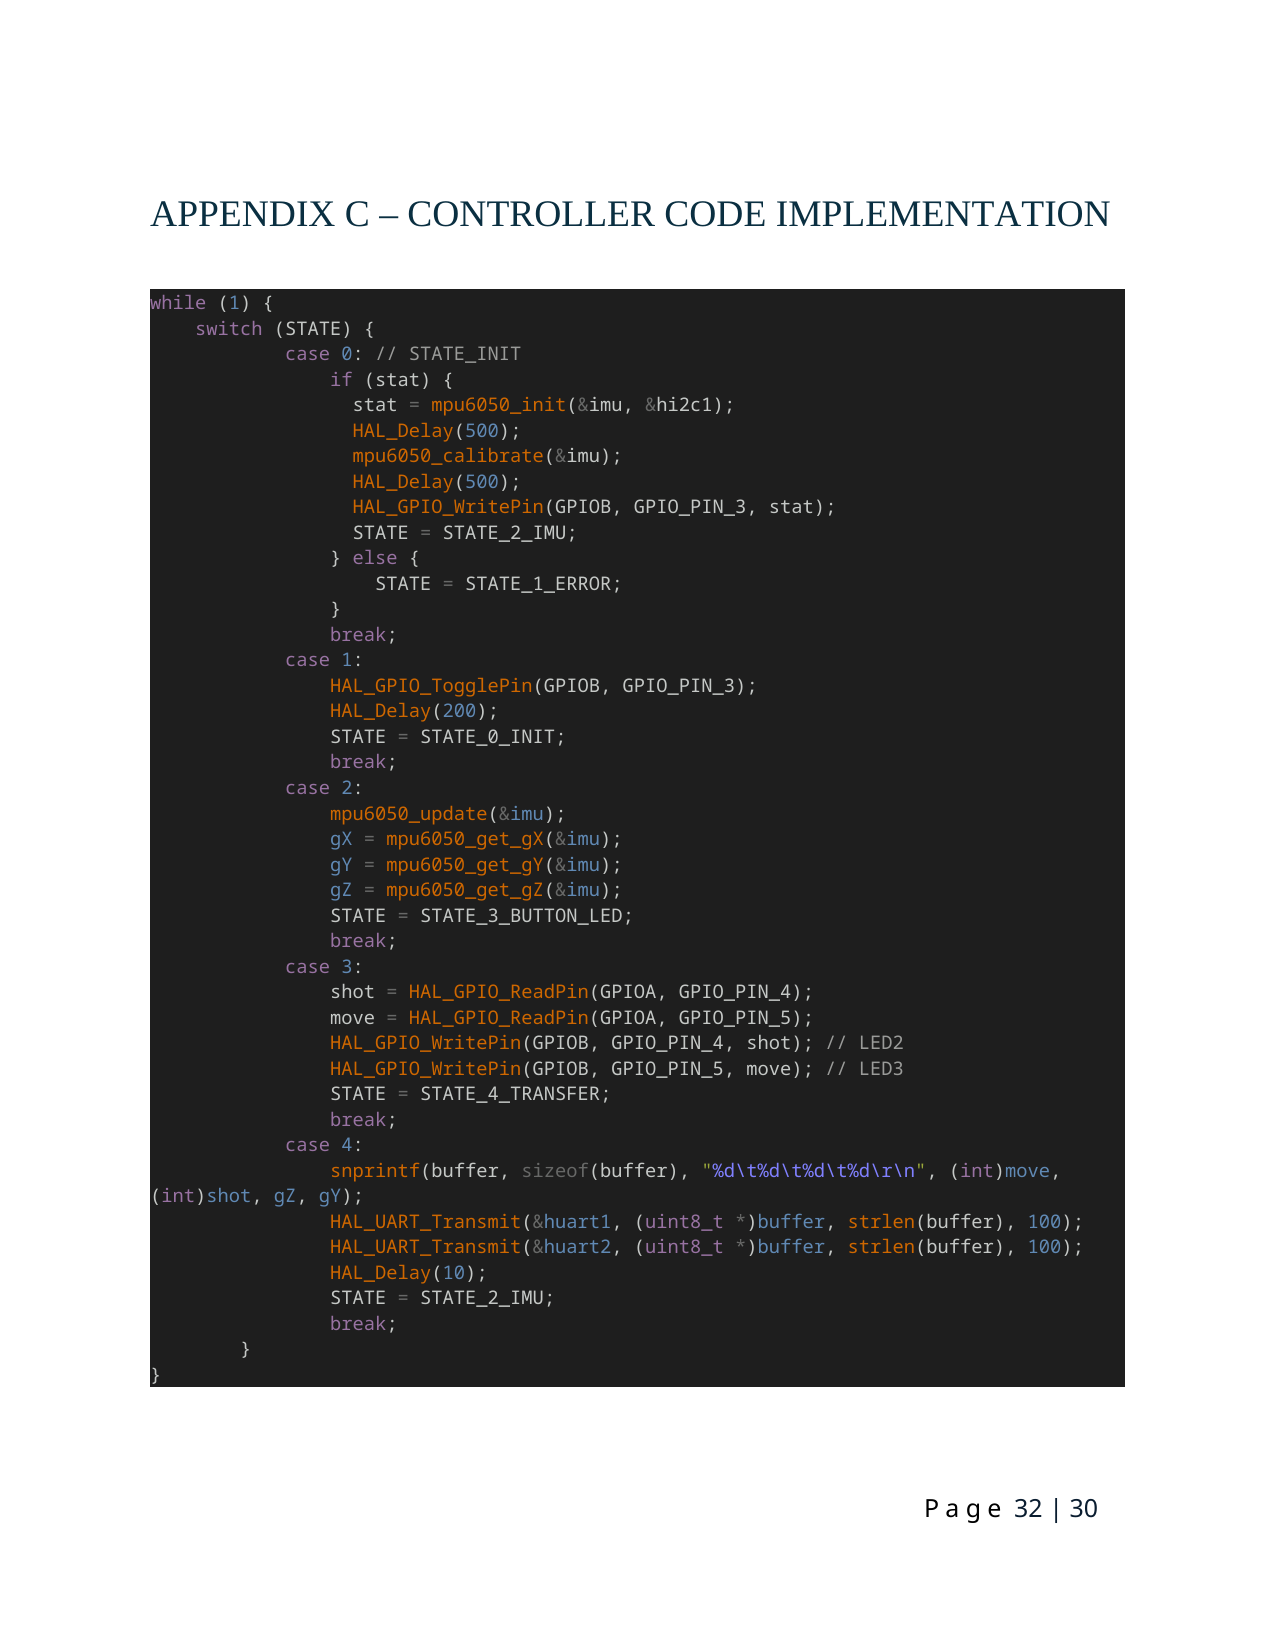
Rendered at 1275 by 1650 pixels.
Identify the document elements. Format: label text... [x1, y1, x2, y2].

text break; [150, 1106, 1125, 1132]
text case 0: // STATE_INIT [150, 340, 1125, 366]
text HAL_UART_Transmit(&huart2, (uint8_t *)buffer, strlen(buffer), 100); [150, 1234, 1125, 1259]
text HAL_Delay(500); [150, 468, 1125, 493]
text if (stat) { [150, 366, 1125, 391]
text break; [150, 621, 1125, 647]
text case 4: [150, 1132, 1125, 1157]
text case 1: [150, 647, 1125, 672]
text STATE = STATE_1_ERROR; [150, 570, 1125, 596]
text gX = mpu6050_get_gX(&imu); [150, 825, 1125, 851]
text break; [150, 1310, 1125, 1336]
text switch (STATE) { [150, 315, 1125, 340]
text STATE = STATE_0_INIT; [150, 723, 1125, 749]
text mpu6050_update(&imu); [150, 800, 1125, 825]
text while (1) { [150, 289, 1125, 315]
text } [150, 1336, 1125, 1361]
subtitle APPENDIX C – CONTROLLER CODE IMPLEMENTATION [150, 192, 1125, 235]
text HAL_GPIO_WritePin(GPIOB, GPIO_PIN_4, shot); // LED2 [150, 1029, 1125, 1055]
text HAL_Delay(200); [150, 698, 1125, 723]
text gY = mpu6050_get_gY(&imu); [150, 851, 1125, 876]
text mpu6050_calibrate(&imu); [150, 442, 1125, 468]
text STATE = STATE_2_IMU; [150, 1285, 1125, 1310]
text HAL_GPIO_WritePin(GPIOB, GPIO_PIN_5, move); // LED3 [150, 1055, 1125, 1081]
text STATE = STATE_2_IMU; [150, 519, 1125, 544]
text case 2: [150, 774, 1125, 800]
text HAL_UART_Transmit(&huart1, (uint8_t *)buffer, strlen(buffer), 100); [150, 1208, 1125, 1234]
text case 3: [150, 953, 1125, 978]
text } else { [150, 544, 1125, 570]
text shot = HAL_GPIO_ReadPin(GPIOA, GPIO_PIN_4); [150, 978, 1125, 1004]
text HAL_Delay(500); [150, 417, 1125, 442]
text gZ = mpu6050_get_gZ(&imu); [150, 876, 1125, 902]
text snprintf(buffer, sizeof(buffer), "%d\t%d\t%d\t%d\r\n", (int)move, (int)shot, gZ, gY); [150, 1157, 1125, 1208]
text break; [150, 749, 1125, 774]
text break; [150, 927, 1125, 953]
text stat = mpu6050_init(&imu, &hi2c1); [150, 391, 1125, 417]
text STATE = STATE_4_TRANSFER; [150, 1081, 1125, 1106]
text move = HAL_GPIO_ReadPin(GPIOA, GPIO_PIN_5); [150, 1004, 1125, 1029]
text } [150, 1361, 1125, 1387]
text HAL_GPIO_WritePin(GPIOB, GPIO_PIN_3, stat); [150, 493, 1125, 519]
text } [150, 596, 1125, 621]
text HAL_Delay(10); [150, 1259, 1125, 1285]
text HAL_GPIO_TogglePin(GPIOB, GPIO_PIN_3); [150, 672, 1125, 698]
text STATE = STATE_3_BUTTON_LED; [150, 902, 1125, 927]
